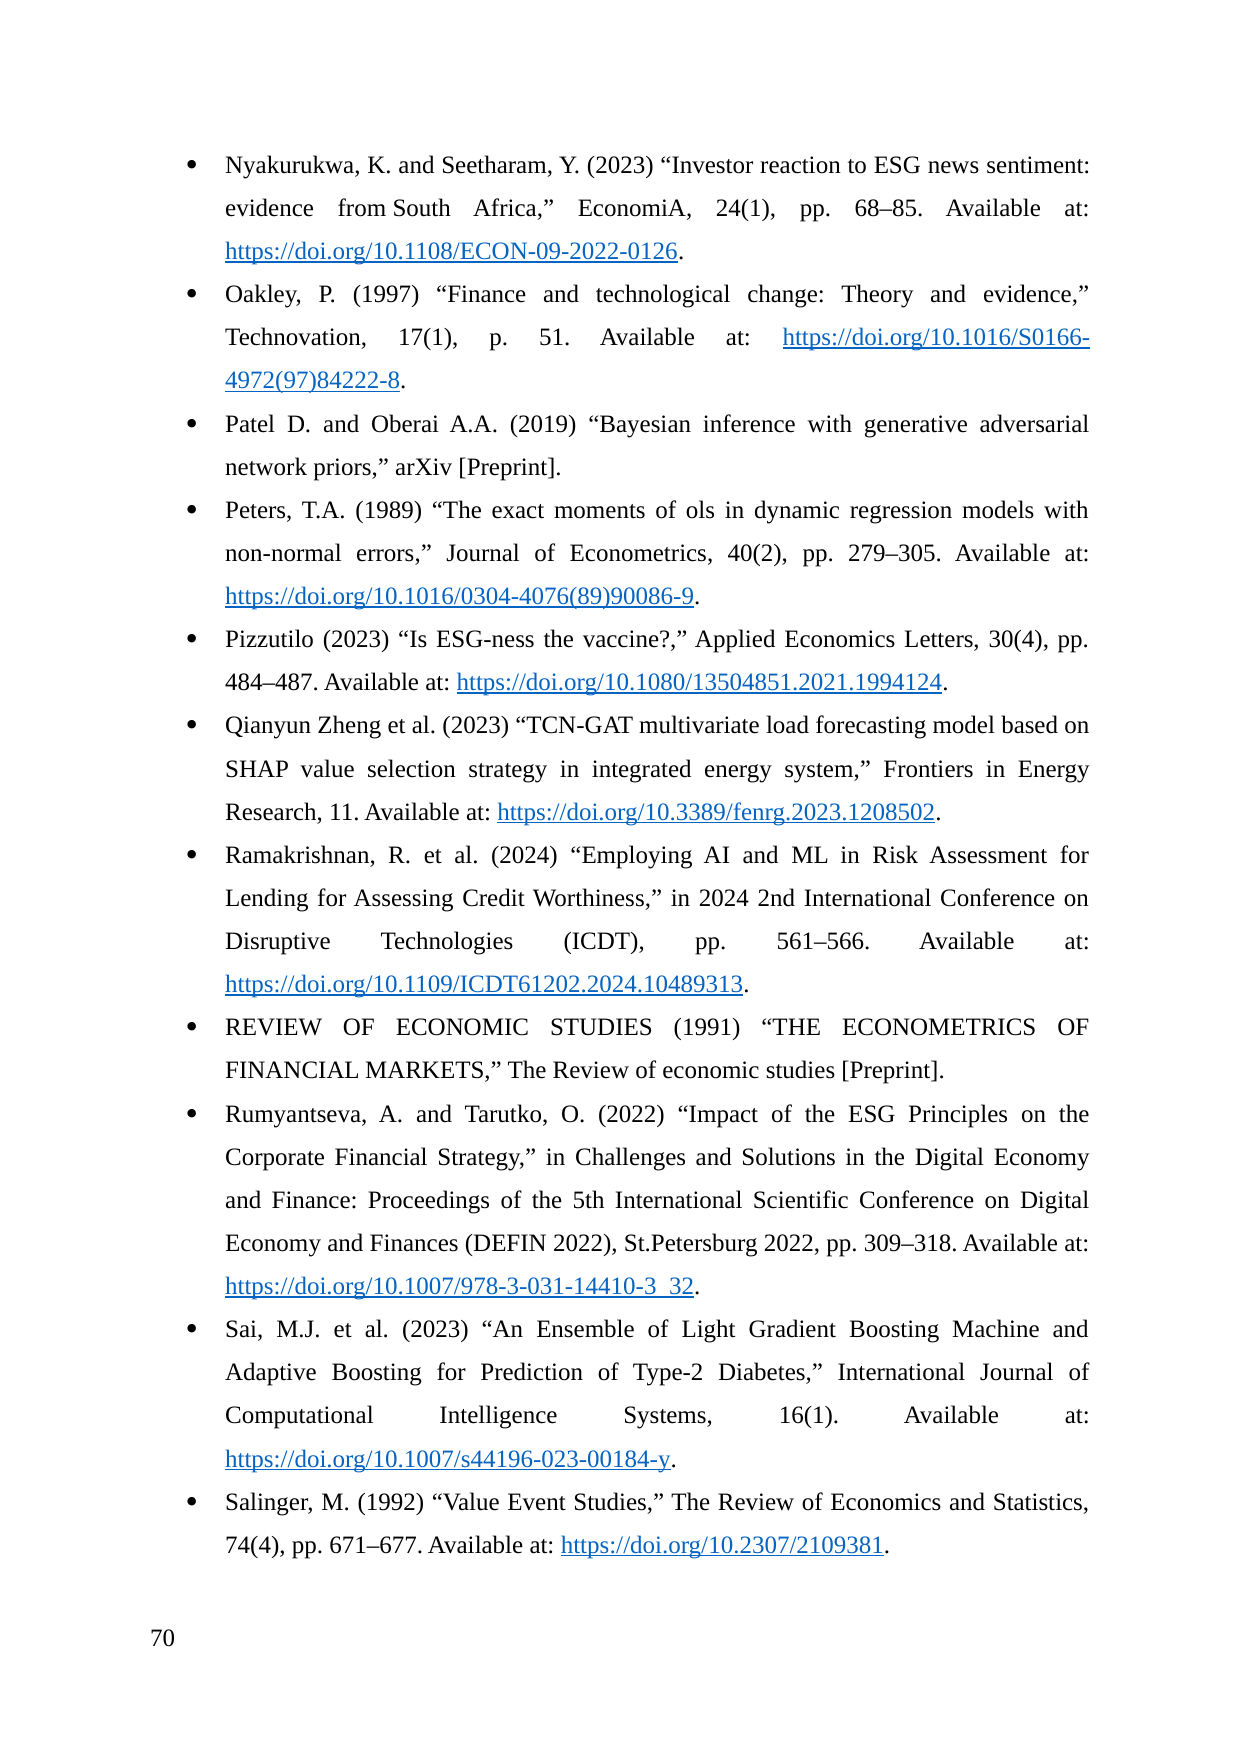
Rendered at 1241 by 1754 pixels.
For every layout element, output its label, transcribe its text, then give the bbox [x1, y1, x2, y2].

list Sai, M.J. et al. (2023) “An Ensemble of Light Gradient Boosting Machine and Adaptive Boosting for Prediction of Type-2 Diabetes,” International Journal of Computational Intelligence Systems, 16(1). Available at: https://doi.org/10.1007/s44196-023-00184-y. [187, 1314, 1090, 1472]
list Nyakurukwa, K. and Seetharam, Y. (2023) “Investor reaction to ESG news sentiment: evidence from South Africa,” EconomiA, 24(1), pp. 68–85. Available at: https://doi.org/10.1108/ECON-09-2022-0126. [187, 150, 1090, 265]
list Ramakrishnan, R. et al. (2024) “Employing AI and ML in Risk Assessment for Lending for Assessing Credit Worthiness,” in 2024 2nd International Conference on Disruptive Technologies (ICDT), pp. 561–566. Available at: https://doi.org/10.1109/ICDT61202.2024.10489313. [187, 840, 1090, 998]
list Oakley, P. (1997) “Finance and technological change: Theory and evidence,” Technovation, 17(1), p. 51. Available at: https://doi.org/10.1016/S0166-4972(97)84222-8. [187, 279, 1090, 394]
list REVIEW OF ECONOMIC STUDIES (1991) “THE ECONOMETRICS OF FINANCIAL MARKETS,” The Review of economic studies [Preprint]. [187, 1012, 1090, 1084]
list Patel D. and Oberai A.A. (2019) “Bayesian inference with generative adversarial network priors,” arXiv [Preprint]. [187, 409, 1090, 481]
list Salinger, M. (1992) “Value Event Studies,” The Review of Economics and Statistics, 74(4), pp. 671–677. Available at: https://doi.org/10.2307/2109381. [187, 1487, 1090, 1559]
list Qianyun Zheng et al. (2023) “TCN-GAT multivariate load forecasting model based on SHAP value selection strategy in integrated energy system,” Frontiers in Energy Research, 11. Available at: https://doi.org/10.3389/fenrg.2023.1208502. [187, 711, 1090, 826]
list Rumyantseva, A. and Tarutko, O. (2022) “Impact of the ESG Principles on the Corporate Financial Strategy,” in Challenges and Solutions in the Digital Economy and Finance: Proceedings of the 5th International Scientific Conference on Digital Economy and Finances (DEFIN 2022), St.Petersburg 2022, pp. 309–318. Available at: https://doi.org/10.1007/978-3-031-14410-3_32. [187, 1099, 1090, 1300]
list Peters, T.A. (1989) “The exact moments of ols in dynamic regression models with non-normal errors,” Journal of Econometrics, 40(2), pp. 279–305. Available at: https://doi.org/10.1016/0304-4076(89)90086-9. [187, 495, 1090, 610]
list Pizzutilo (2023) “Is ESG-ness the vaccine?,” Applied Economics Letters, 30(4), pp. 484–487. Available at: https://doi.org/10.1080/13504851.2021.1994124. [187, 624, 1090, 696]
